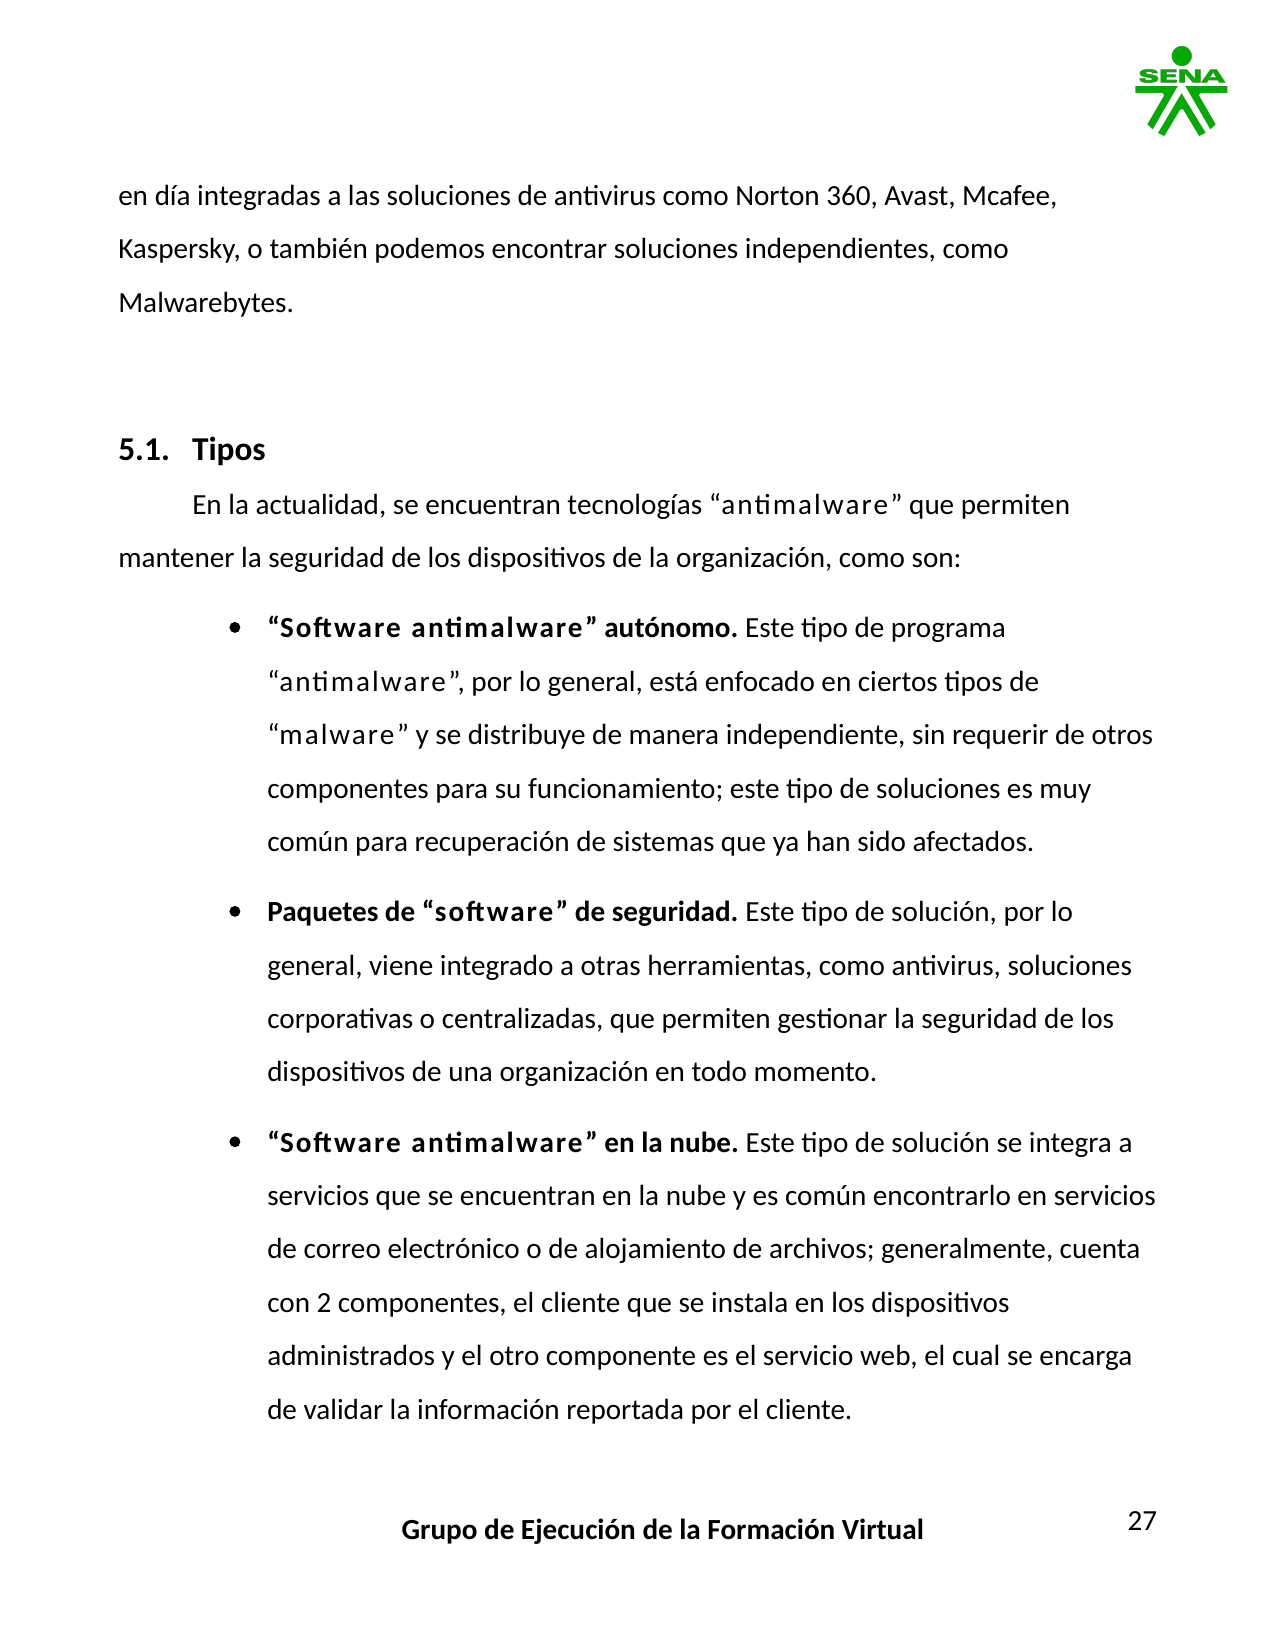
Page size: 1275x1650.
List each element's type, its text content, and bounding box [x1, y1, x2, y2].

subtitle Tipos [118, 428, 1157, 469]
picture [1135, 46, 1228, 136]
list “Software antimalware” en la nube. Este tipo de solución se integra a servicios que se encuentran en la nube y es común encontrarlo en servicios de correo electrónico o de alojamiento de archivos; generalmente, cuenta con 2 componentes, el cliente que se instala en los dispositivos administrados y el otro componente es el servicio web, el cual se encarga de validar la información reportada por el cliente. [230, 1124, 1157, 1426]
list “Software antimalware” autónomo. Este tipo de programa “antimalware”, por lo general, está enfocado en ciertos tipos de “malware” y se distribuye de manera independiente, sin requerir de otros componentes para su funcionamiento; este tipo de soluciones es muy común para recuperación de sistemas que ya han sido afectados. [230, 609, 1157, 859]
text En la actualidad, se encuentran tecnologías “antimalware” que permiten mantener la seguridad de los dispositivos de la organización, como son: [118, 486, 1157, 575]
list Paquetes de “software” de seguridad. Este tipo de solución, por lo general, viene integrado a otras herramientas, como antivirus, soluciones corporativas o centralizadas, que permiten gestionar la seguridad de los dispositivos de una organización en todo momento. [230, 893, 1157, 1089]
